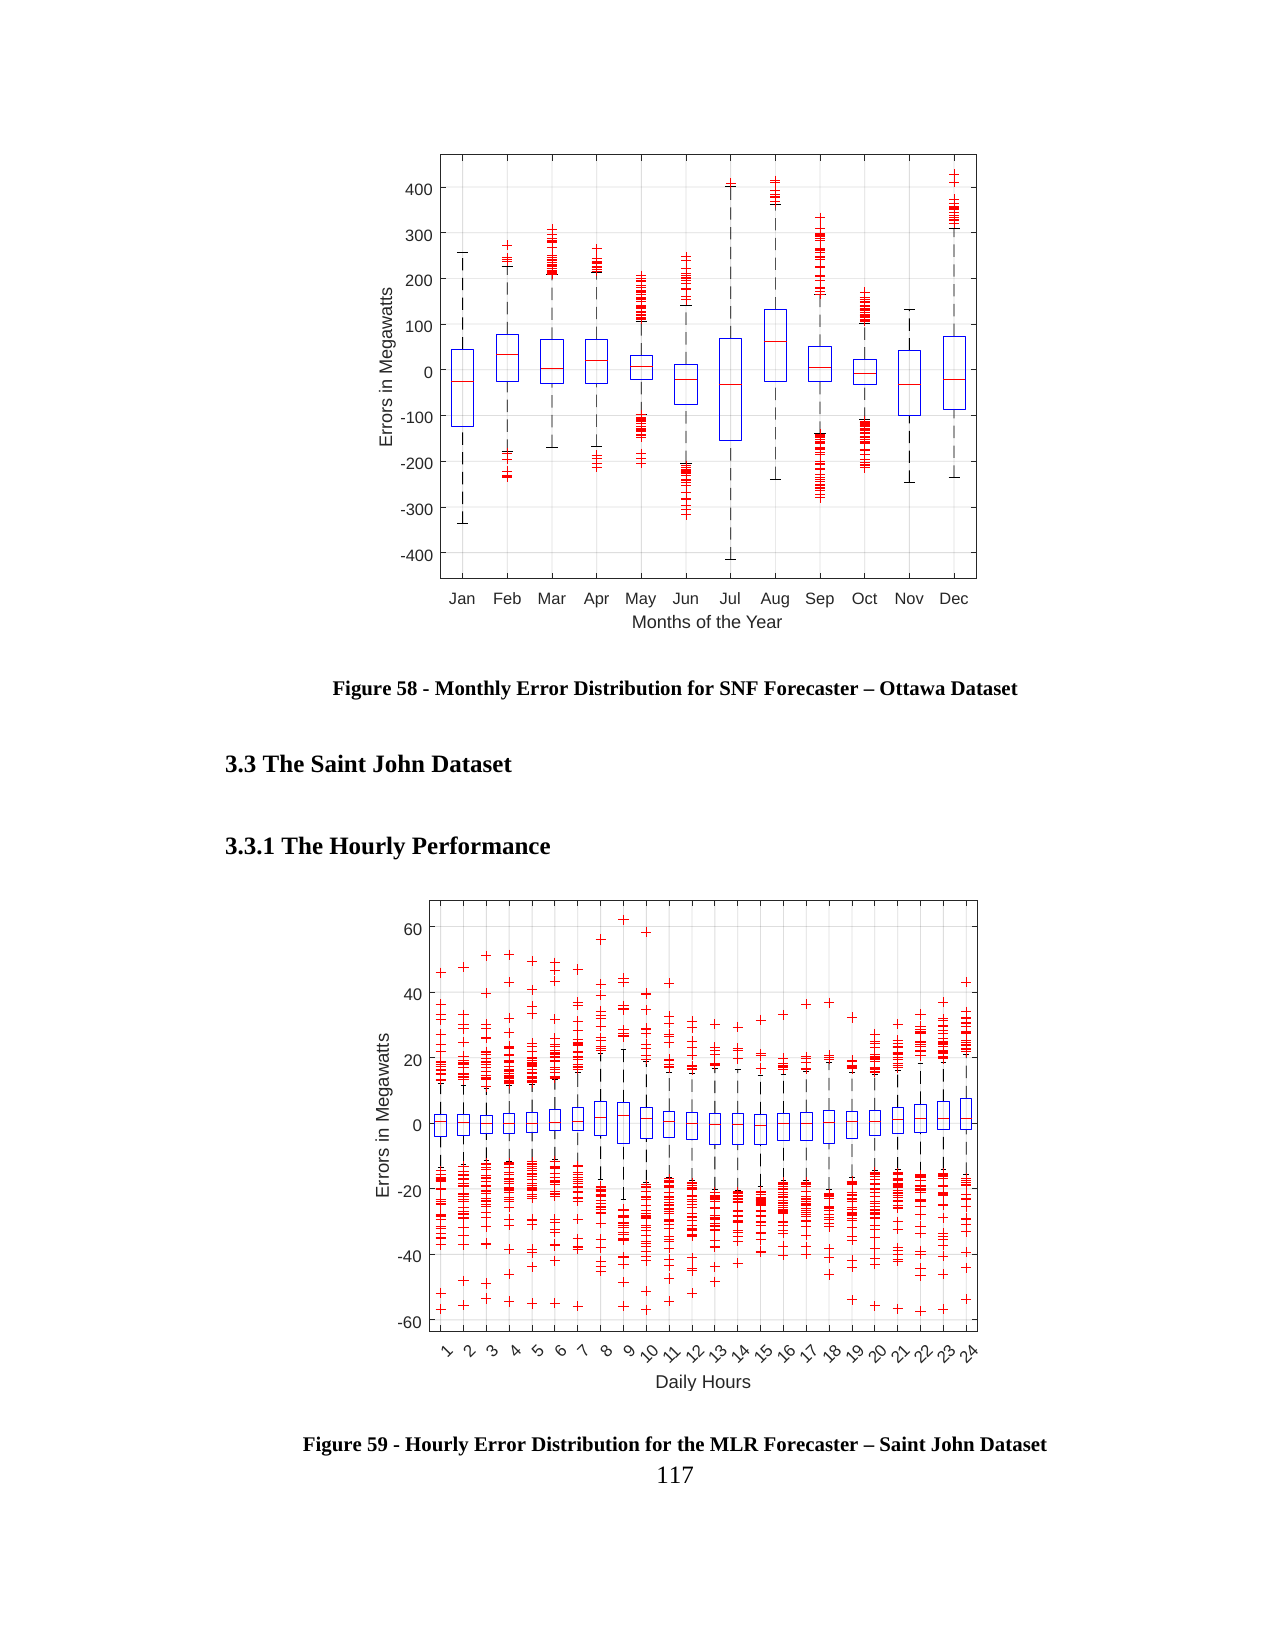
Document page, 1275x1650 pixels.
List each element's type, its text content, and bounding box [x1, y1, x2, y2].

text Figure - Monthly Error Distribution for SNF Forecaster – Ottawa Dataset [225, 676, 1125, 700]
subtitle 3.3.1 The Hourly Performance [225, 831, 1125, 860]
subtitle 3.3 The Saint John Dataset [225, 749, 1125, 777]
text Figure - Hourly Error Distribution for the MLR Forecaster – Saint John Dataset [225, 1432, 1125, 1456]
